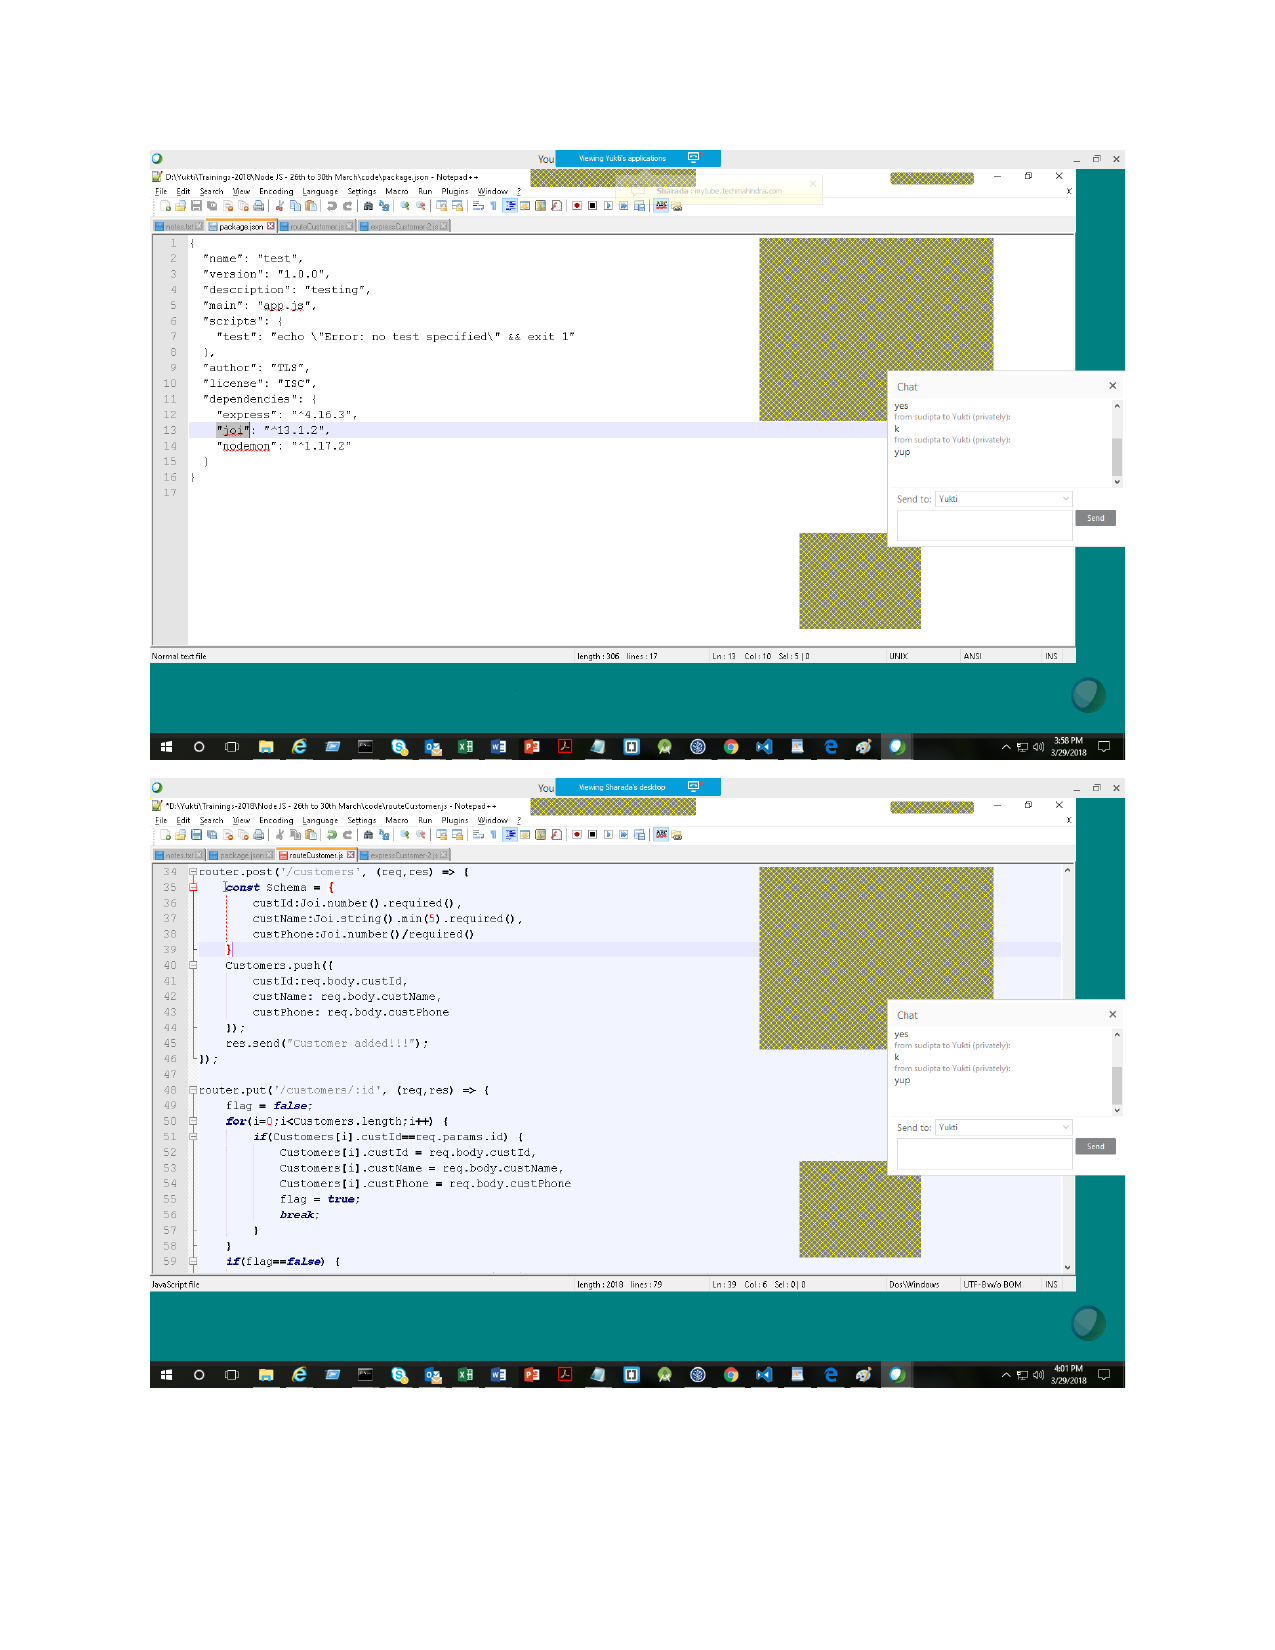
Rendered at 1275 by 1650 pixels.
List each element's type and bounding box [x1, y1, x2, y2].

picture [150, 150, 1125, 760]
picture [150, 778, 1125, 1388]
